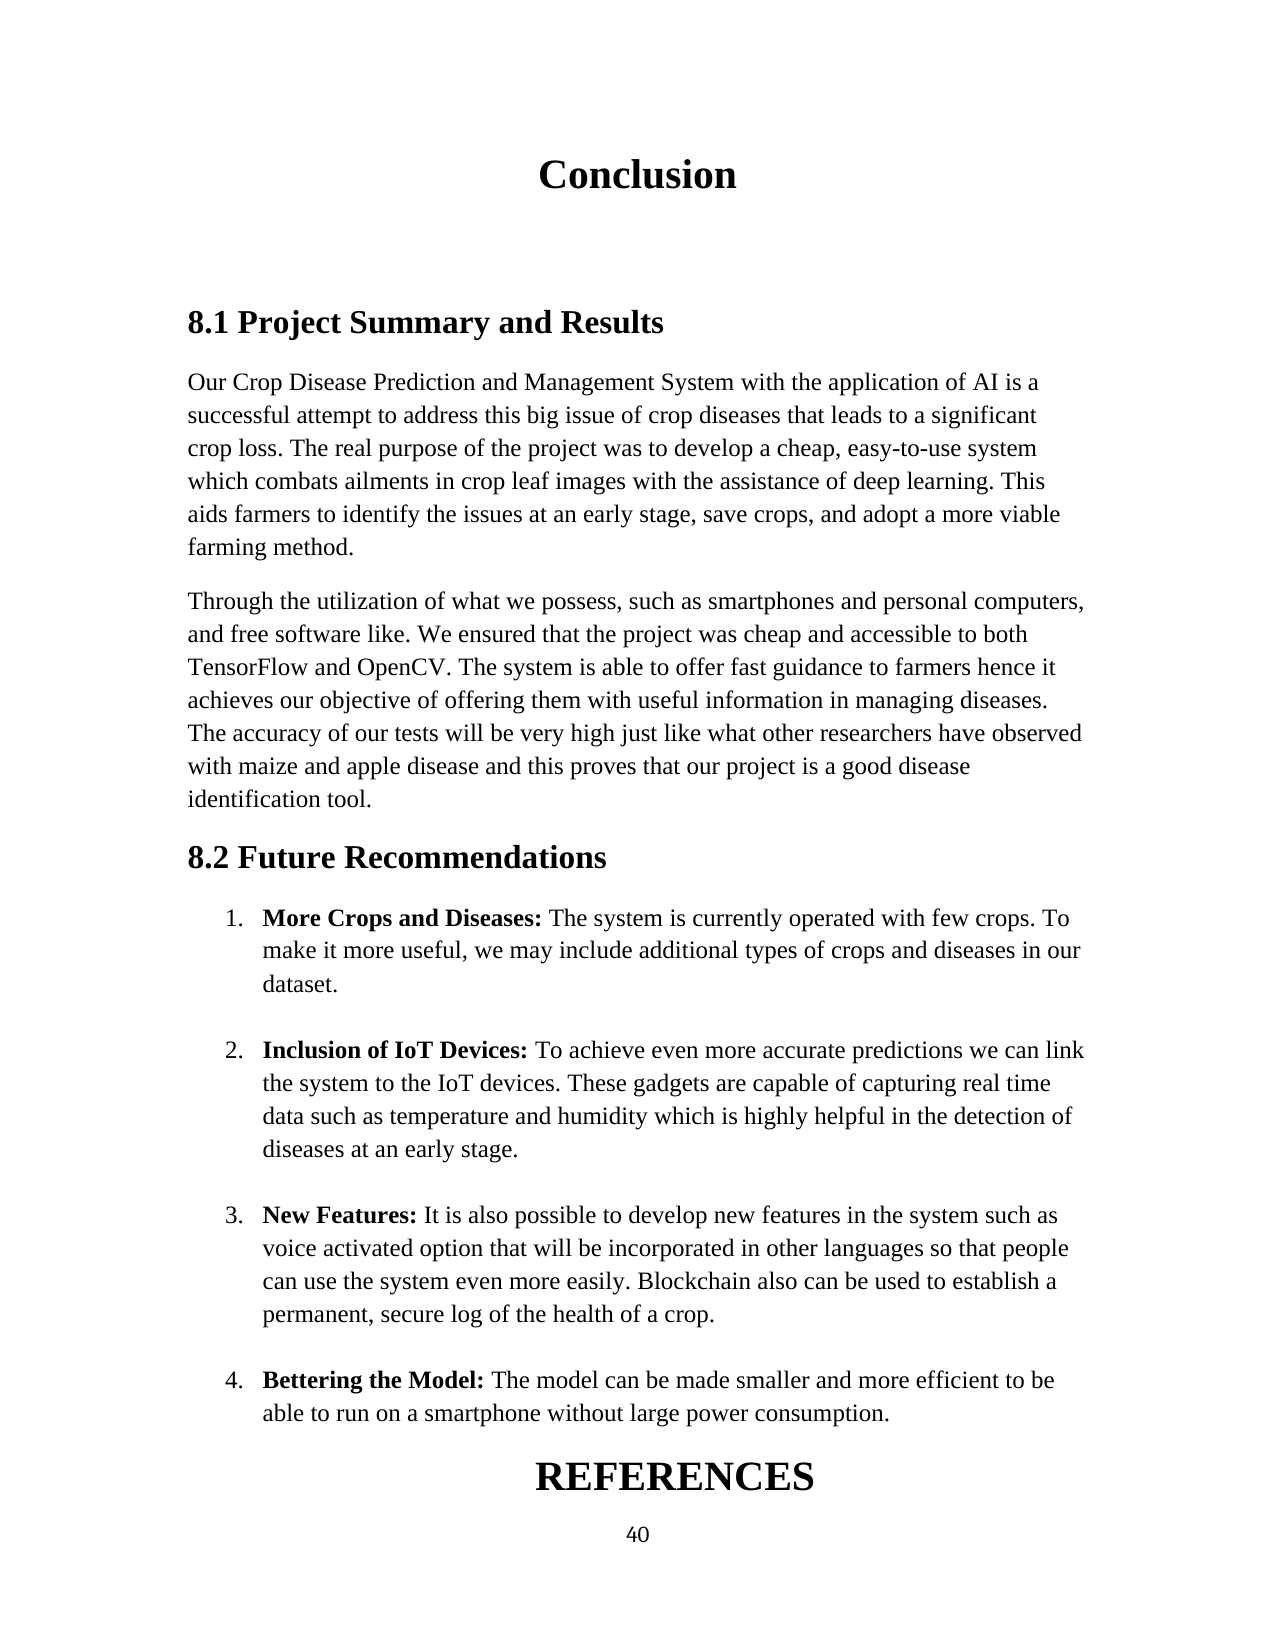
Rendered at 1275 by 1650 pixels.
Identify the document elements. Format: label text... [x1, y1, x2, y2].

text 8.2 Future Recommendations [187, 838, 1087, 876]
text Through the utilization of what we possess, such as smartphones and personal computers, and free software like. We ensured that the project was cheap and accessible to both TensorFlow and OpenCV. The system is able to offer fast guidance to farmers hence it achieves our objective of offering them with useful information in managing diseases. The accuracy of our tests will be very high just like what other researchers have observed with maize and apple disease and this proves that our project is a good disease identification tool. [187, 586, 1087, 813]
list New Features: It is also possible to develop new features in the system such as voice activated option that will be incorporated in other languages so that people can use the system even more easily. Blockchain also can be used to establish a permanent, secure log of the health of a crop. [225, 1200, 1087, 1328]
list Inclusion of IoT Devices: To achieve even more accurate predictions we can link the system to the IoT devices. These gadgets are capable of capturing real time data such as temperature and humidity which is highly helpful in the detection of diseases at an early stage. [225, 1035, 1087, 1162]
text Our Crop Disease Prediction and Management System with the application of AI is a successful attempt to address this big issue of crop diseases that leads to a significant crop loss. The real purpose of the project was to develop a cheap, easy-to-use system which combats ailments in crop leaf images with the assistance of deep learning. This aids farmers to identify the issues at an early stage, save crops, and adopt a more viable farming method. [187, 367, 1087, 561]
text REFERENCES [262, 1452, 1087, 1500]
text Conclusion [187, 150, 1087, 198]
list Bettering the Model: The model can be made smaller and more efficient to be able to run on a smartphone without large power consumption. [225, 1365, 1087, 1427]
list More Crops and Diseases: The system is currently operated with few crops. To make it more useful, we may include additional types of crops and diseases in our dataset. [225, 903, 1087, 997]
text 8.1 Project Summary and Results [187, 302, 1087, 340]
